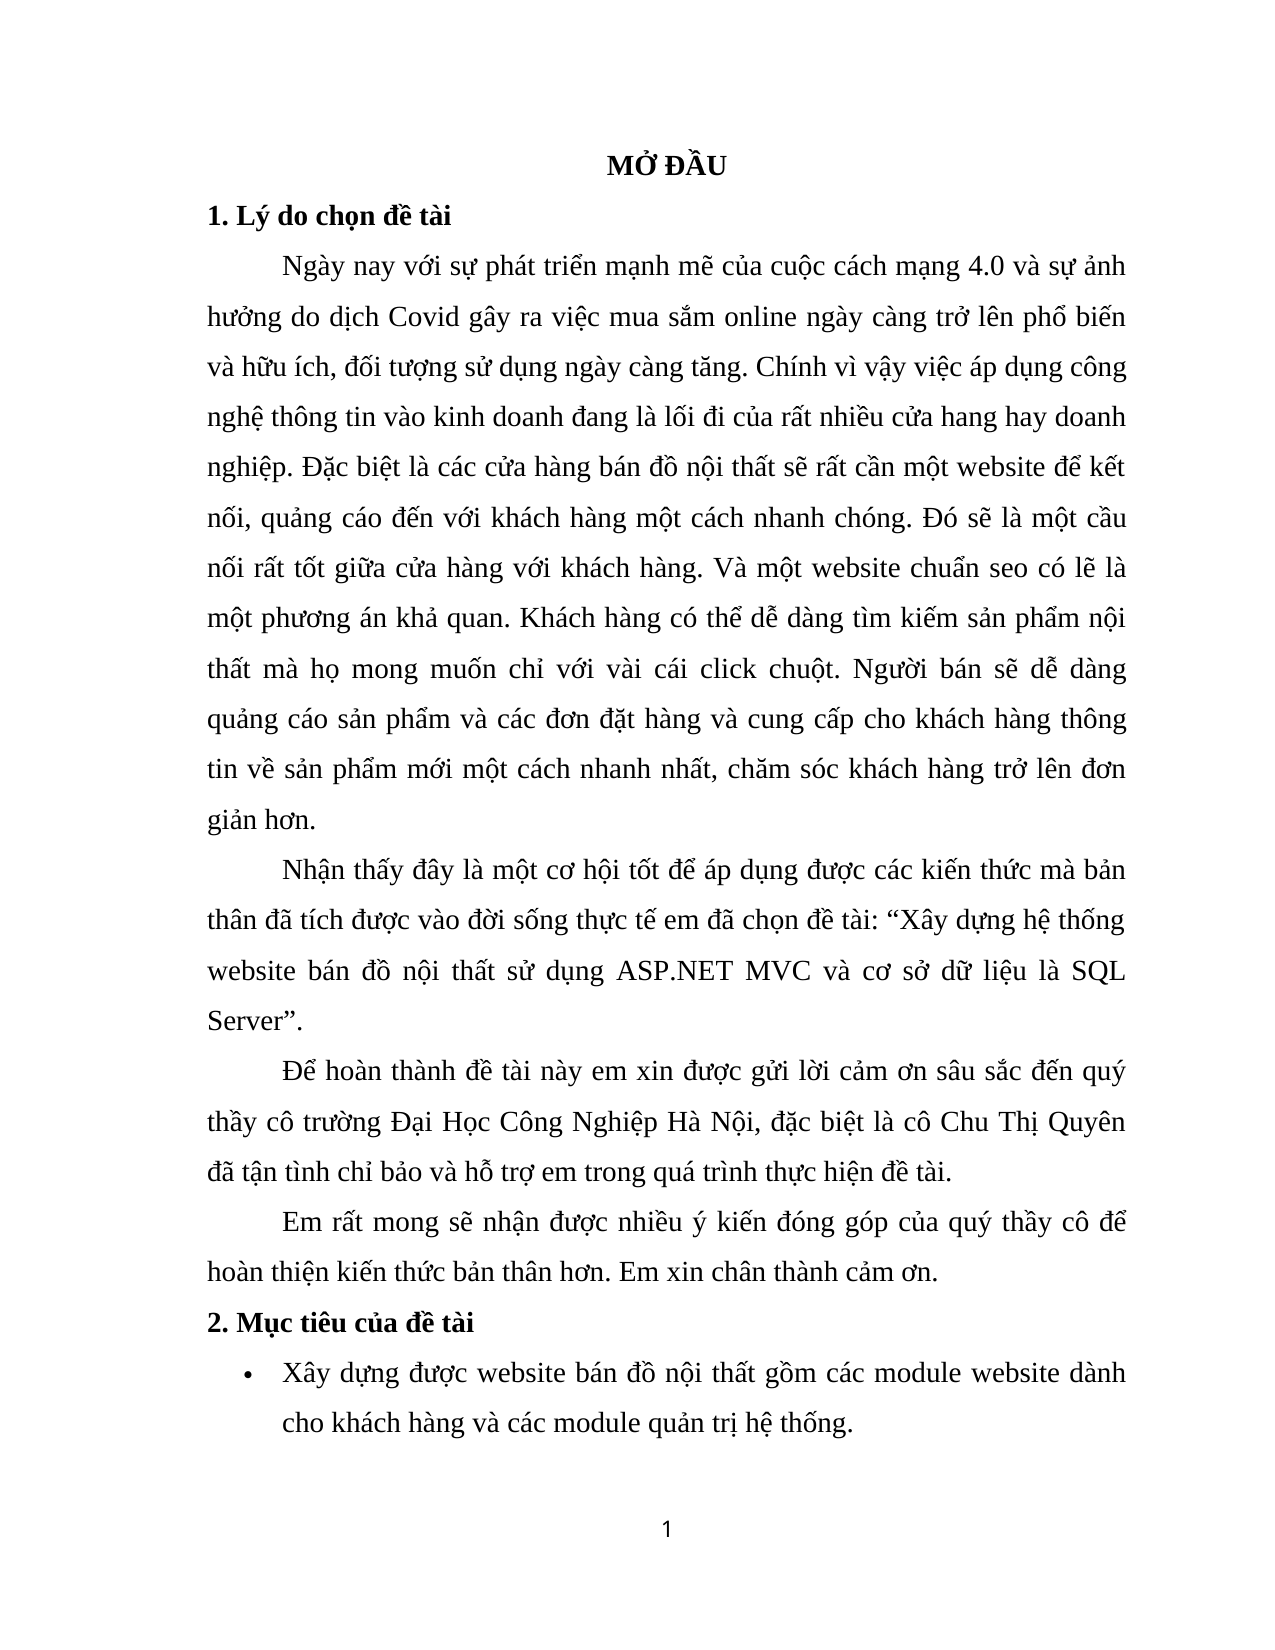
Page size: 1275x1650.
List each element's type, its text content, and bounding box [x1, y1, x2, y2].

text 1. Lý do chọn đề tài [207, 198, 1127, 232]
text 2. Mục tiêu của đề tài [207, 1305, 1127, 1338]
text Để hoàn thành đề tài này em xin được gửi lời cảm ơn sâu sắc đến quý thầy cô trường Đại Học Công Nghiệp Hà Nội, đặc biệt là cô Chu Thị Quyên đã tận tình chỉ bảo và hỗ trợ em trong quá trình thực hiện đề tài. [207, 1053, 1127, 1187]
text Nhận thấy đây là một cơ hội tốt để áp dụng được các kiến thức mà bản thân đã tích được vào đời sống thực tế em đã chọn đề tài: “Xây dựng hệ thống website bán đồ nội thất sử dụng ASP.NET MVC và cơ sở dữ liệu là SQL Server”. [207, 852, 1127, 1037]
text Em rất mong sẽ nhận được nhiều ý kiến đóng góp của quý thầy cô để hoàn thiện kiến thức bản thân hơn. Em xin chân thành cảm ơn. [207, 1204, 1127, 1288]
list Xây dựng được website bán đồ nội thất gồm các module website dành cho khách hàng và các module quản trị hệ thống. [244, 1355, 1127, 1439]
text MỞ ĐẦU [207, 148, 1127, 181]
text Ngày nay với sự phát triển mạnh mẽ của cuộc cách mạng 4.0 và sự ảnh hưởng do dịch Covid gây ra việc mua sắm online ngày càng trở lên phổ biến và hữu ích, đối tượng sử dụng ngày càng tăng. Chính vì vậy việc áp dụng công nghệ thông tin vào kinh doanh đang là lối đi của rất nhiều cửa hang hay doanh nghiệp. Đặc biệt là các cửa hàng bán đồ nội thất sẽ rất cần một website để kết nối, quảng cáo đến với khách hàng một cách nhanh chóng. Đó sẽ là một cầu nối rất tốt giữa cửa hàng với khách hàng. Và một website chuẩn seo có lẽ là một phương án khả quan. Khách hàng có thể dễ dàng tìm kiếm sản phẩm nội thất mà họ mong muốn chỉ với vài cái click chuột. Người bán sẽ dễ dàng quảng cáo sản phẩm và các đơn đặt hàng và cung cấp cho khách hàng thông tin về sản phẩm mới một cách nhanh nhất, chăm sóc khách hàng trở lên đơn giản hơn. [207, 248, 1127, 835]
